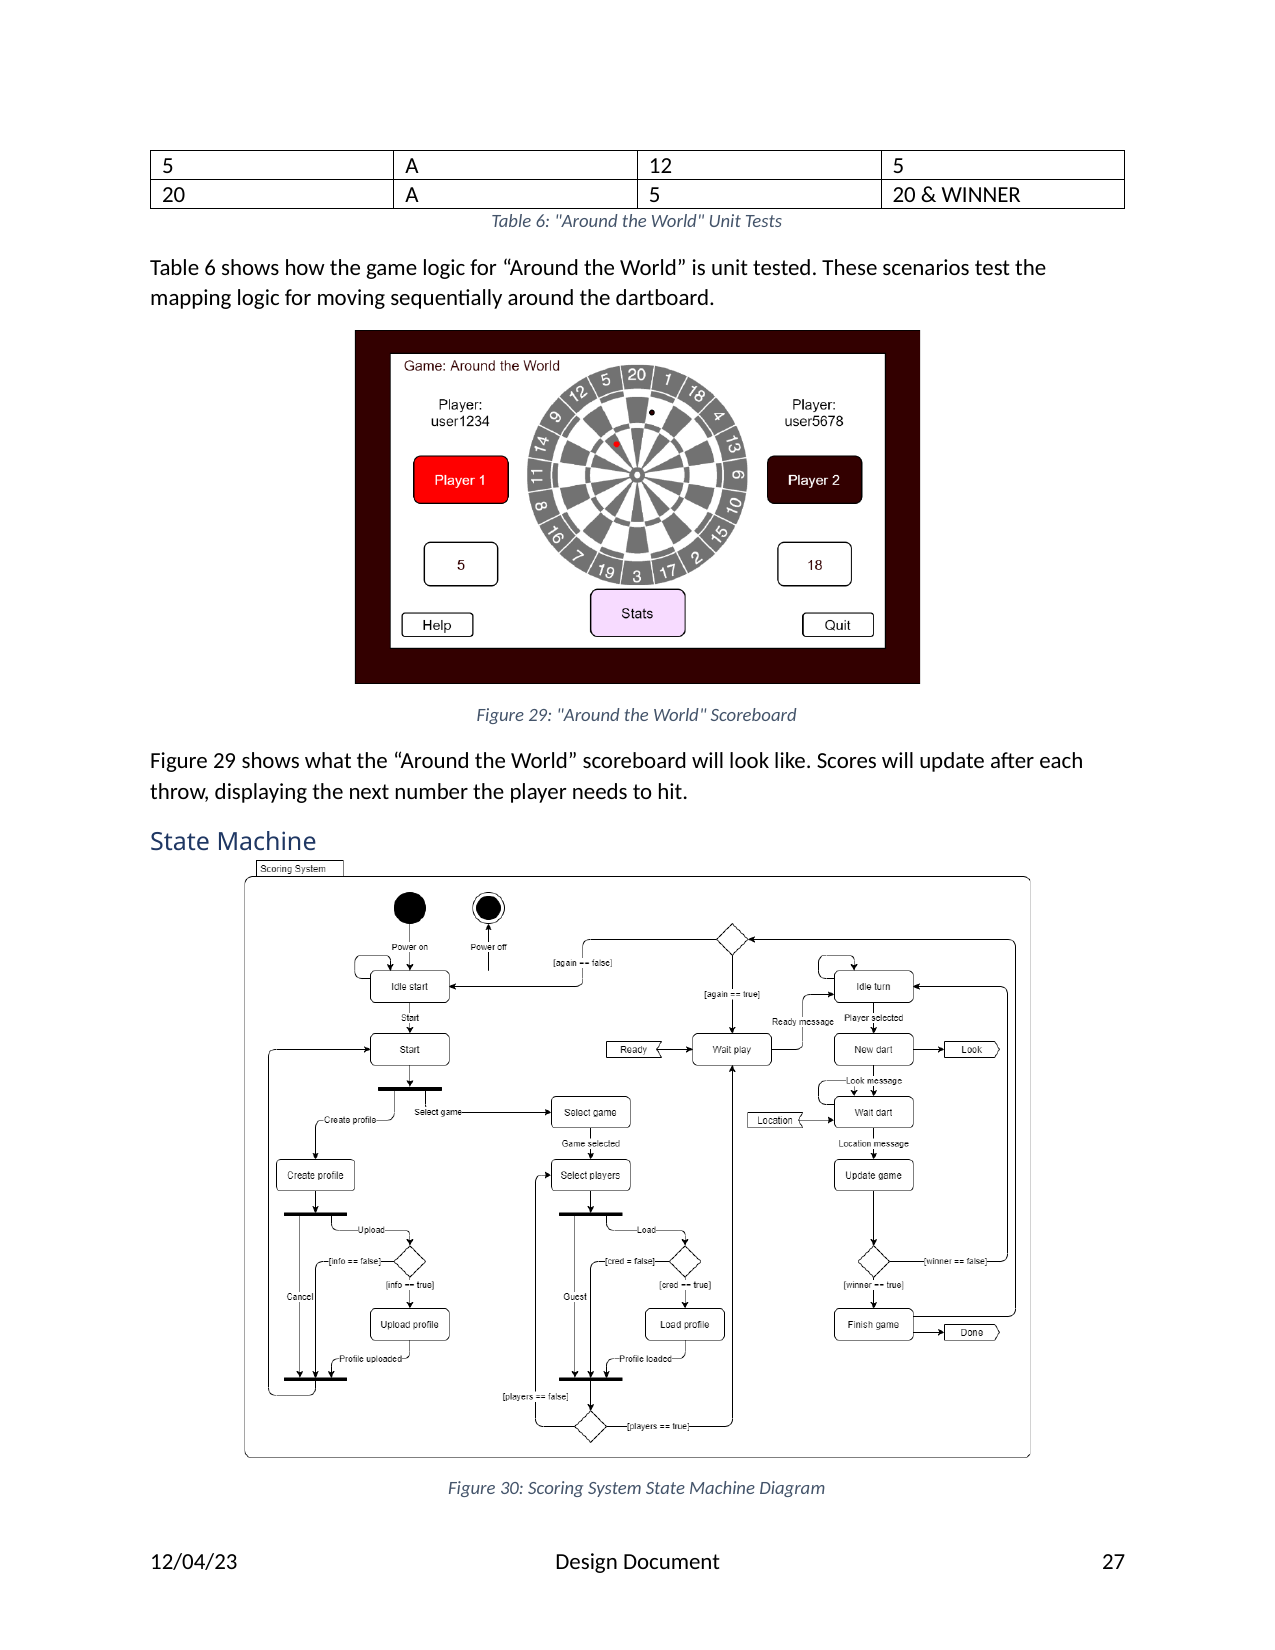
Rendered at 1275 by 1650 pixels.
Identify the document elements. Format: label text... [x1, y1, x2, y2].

table_cell 5 [882, 151, 1124, 179]
table_cell A [394, 180, 637, 208]
table_cell 12 [638, 151, 881, 179]
table_cell A [394, 151, 637, 179]
table_cell 20 [151, 180, 393, 208]
table_cell 20 & WINNER [882, 180, 1124, 208]
text Table 6 shows how the game logic for “Around the World” is unit tested. These scenarios test the mapping logic for moving sequentially around the dartboard. [150, 253, 1125, 311]
table_cell 5 [151, 151, 393, 179]
picture [244, 860, 1031, 1458]
subtitle State Machine [150, 824, 1125, 858]
table_cell 5 [638, 180, 881, 208]
picture [354, 330, 921, 684]
text Figure 29 shows what the “Around the World” scoreboard will look like. Scores will update after each throw, displaying the next number the player needs to hit. [150, 747, 1125, 805]
